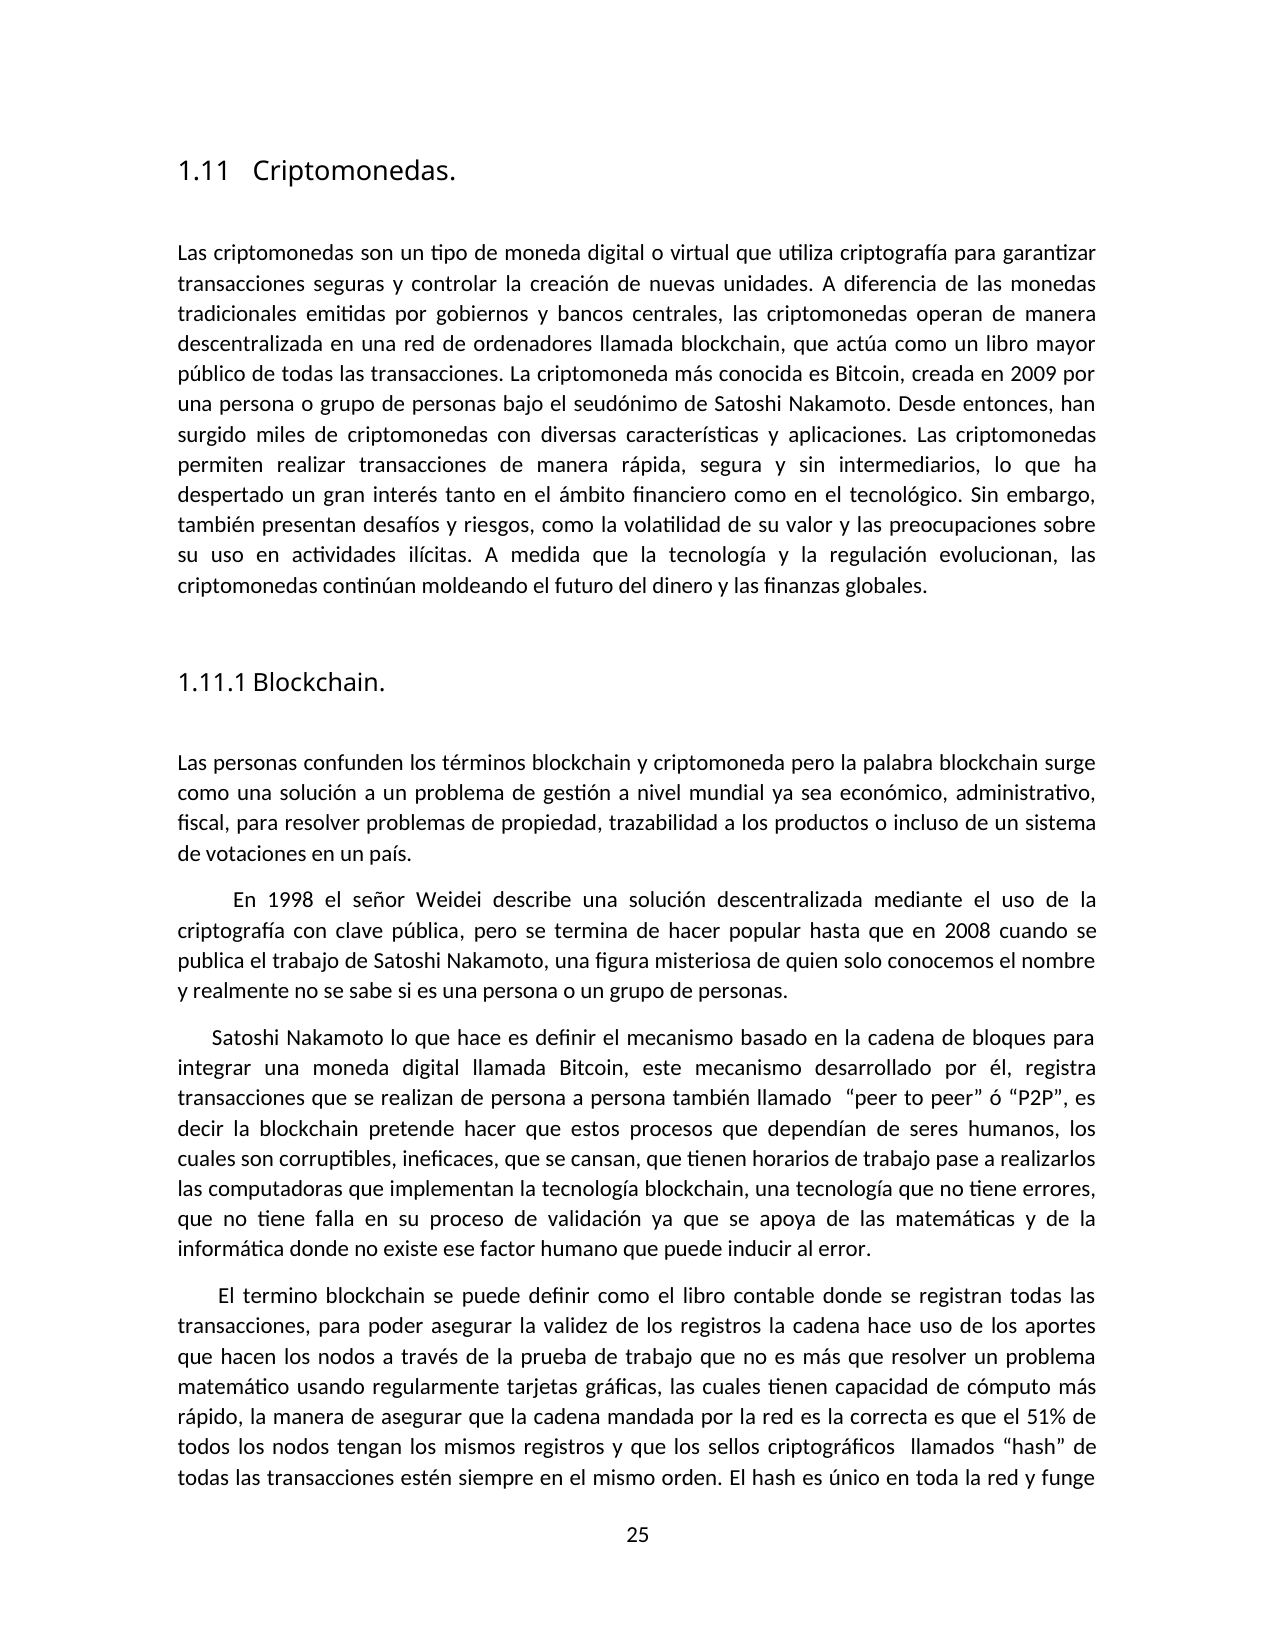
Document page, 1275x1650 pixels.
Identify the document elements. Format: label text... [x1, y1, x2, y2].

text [177, 1281, 1098, 1491]
text En 1998 el señor Weidei describe una solución descentralizada mediante el uso de la criptografía con clave pública, pero se termina de hacer popular hasta que en 2008 cuando se publica el trabajo de Satoshi Nakamoto, una figura misteriosa de quien solo conocemos el nombre y realmente no se sabe si es una persona o un grupo de personas. [177, 886, 1098, 1004]
text Las criptomonedas son un tipo de moneda digital o virtual que utiliza criptografía para garantizar transacciones seguras y controlar la creación de nuevas unidades. A diferencia de las monedas tradicionales emitidas por gobiernos y bancos centrales, las criptomonedas operan de manera descentralizada en una red de ordenadores llamada blockchain, que actúa como un libro mayor público de todas las transacciones. La criptomoneda más conocida es Bitcoin, creada en 2009 por una persona o grupo de personas bajo el seudónimo de Satoshi Nakamoto. Desde entonces, han surgido miles de criptomonedas con diversas características y aplicaciones. Las criptomonedas permiten realizar transacciones de manera rápida, segura y sin intermediarios, lo que ha despertado un gran interés tanto en el ámbito financiero como en el tecnológico. Sin embargo, también presentan desafíos y riesgos, como la volatilidad de su valor y las preocupaciones sobre su uso en actividades ilícitas. A medida que la tecnología y la regulación evolucionan, las criptomonedas continúan moldeando el futuro del dinero y las finanzas globales. [177, 238, 1098, 599]
text Satoshi Nakamoto lo que hace es definir el mecanismo basado en la cadena de bloques para integrar una moneda digital llamada Bitcoin, este mecanismo desarrollado por él, registra transacciones que se realizan de persona a persona también llamado “peer to peer” ó “P2P”, es decir la blockchain pretende hacer que estos procesos que dependían de seres humanos, los cuales son corruptibles, ineficaces, que se cansan, que tienen horarios de trabajo pase a realizarlos las computadoras que implementan la tecnología blockchain, una tecnología que no tiene errores, que no tiene falla en su proceso de validación ya que se apoya de las matemáticas y de la informática donde no existe ese factor humano que puede inducir al error. [177, 1023, 1098, 1263]
text Las personas confunden los términos blockchain y criptomoneda pero la palabra blockchain surge como una solución a un problema de gestión a nivel mundial ya sea económico, administrativo, fiscal, para resolver problemas de propiedad, trazabilidad a los productos o incluso de un sistema de votaciones en un país. [177, 748, 1098, 867]
subtitle 1.11.1 Blockchain. [177, 664, 1098, 698]
subtitle 1.11 Criptomonedas. [177, 152, 1098, 189]
